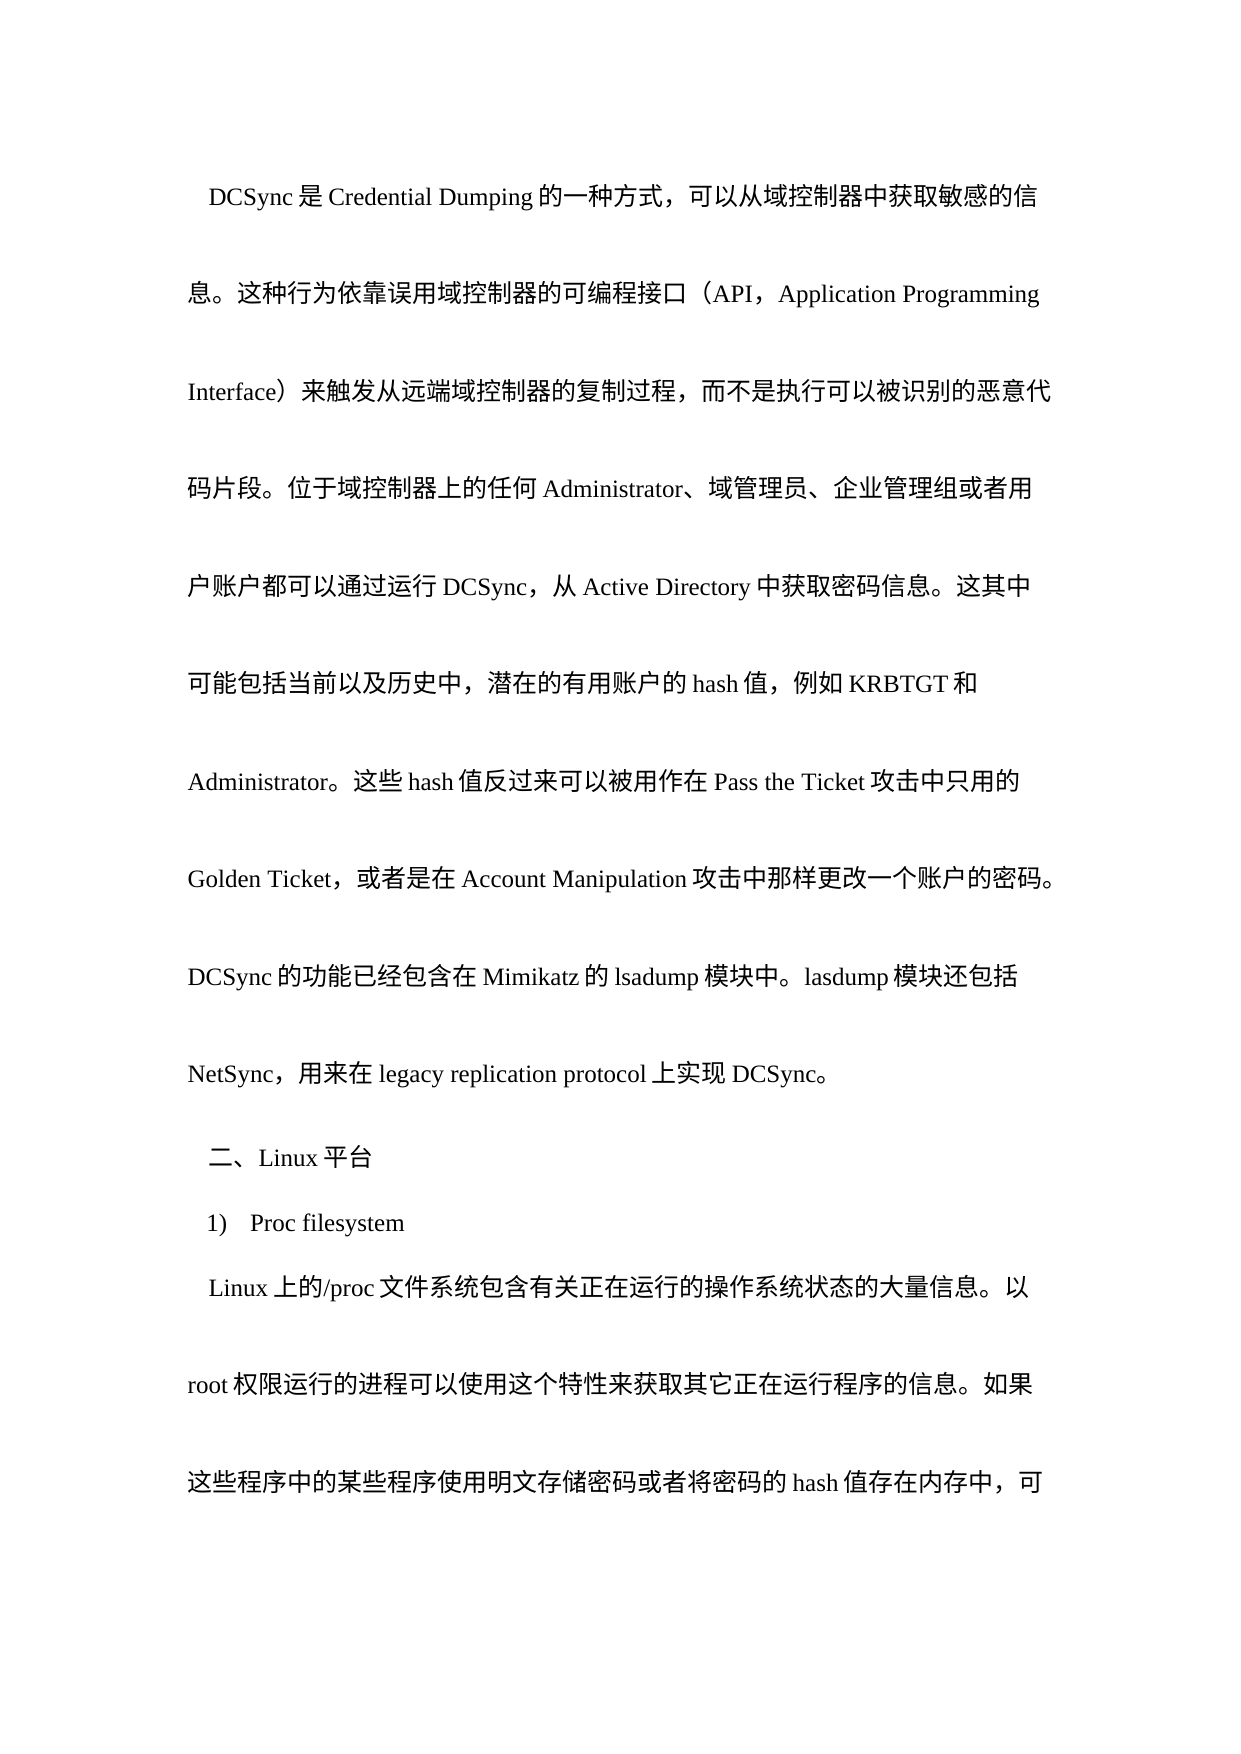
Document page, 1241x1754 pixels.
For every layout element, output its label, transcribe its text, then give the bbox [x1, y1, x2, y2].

text 二、Linux平台 [187, 1123, 1053, 1188]
text DCSync是Credential Dumping的一种方式，可以从域控制器中获取敏感的信息。这种行为依靠误用域控制器的可编程接口（API，Application Programming Interface）来触发从远端域控制器的复制过程，而不是执行可以被识别的恶意代码片段。位于域控制器上的任何Administrator、域管理员、企业管理组或者用户账户都可以通过运行DCSync，从Active Directory中获取密码信息。这其中可能包括当前以及历史中，潜在的有用账户的hash值，例如KRBTGT和Administrator。这些hash值反过来可以被用作在Pass the Ticket攻击中只用的Golden Ticket，或者是在Account Manipulation攻击中那样更改一个账户的密码。DCSync的功能已经包含在Mimikatz的lsadump模块中。lasdump模块还包括NetSync，用来在legacy replication protocol上实现DCSync。 [187, 162, 1053, 1104]
list Proc filesystem [206, 1206, 1053, 1238]
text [187, 1253, 1053, 1513]
